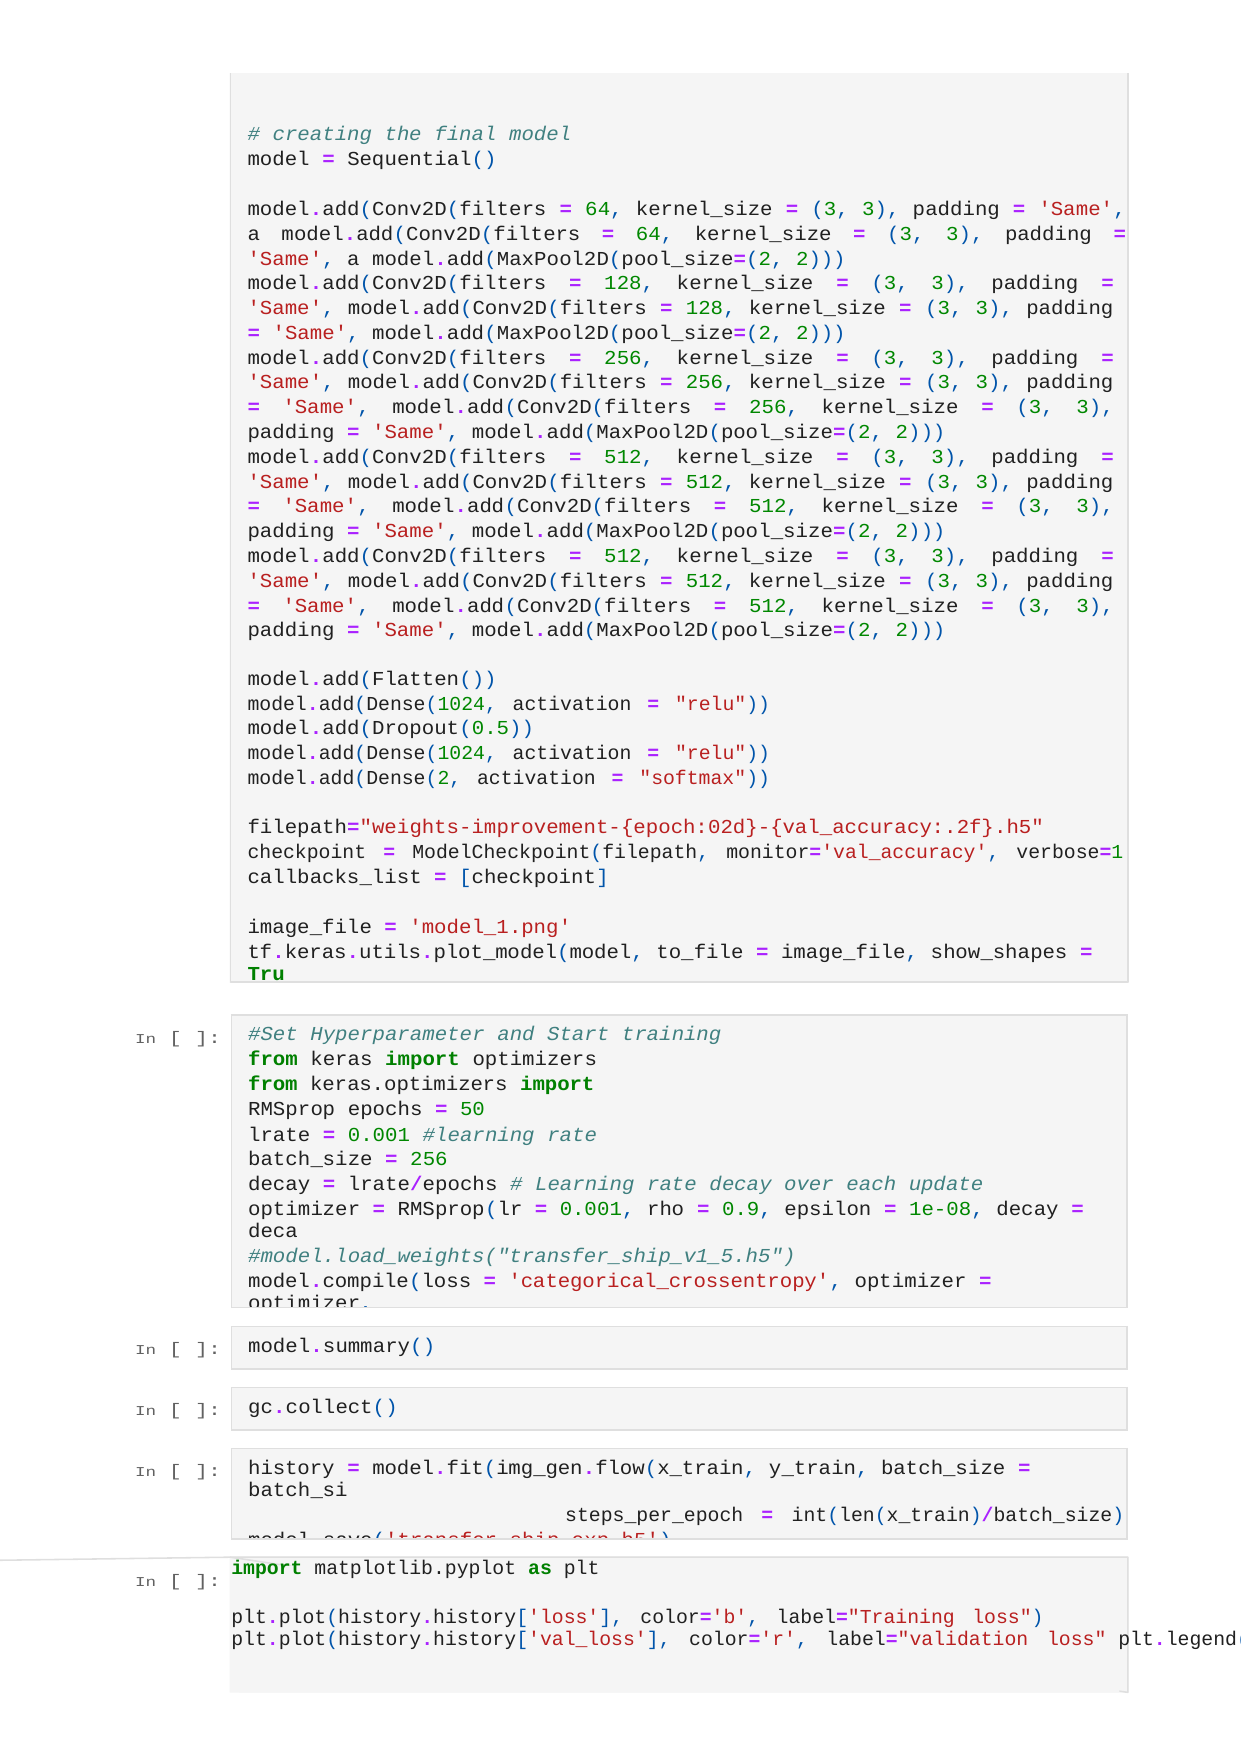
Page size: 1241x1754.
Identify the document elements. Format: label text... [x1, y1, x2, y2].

text model.add(Dense(1024, activation = "relu")) model.add(Dropout(0.5)) [247, 693, 773, 741]
text tf.keras.utils.plot_model(model, to_file = image_file, show_shapes = Tru [247, 942, 1140, 986]
text checkpoint = ModelCheckpoint(filepath, monitor='val_accuracy', verbose=1 callbacks_list = [checkpoint] [247, 842, 1140, 889]
text model.add(Conv2D(filters = 256, kernel_size = (3, 3), padding = 'Same', model.add(Conv2D(filters = 256, kernel_size = (3, 3), padding = 'Same', model.add(Conv2D(filters = 256, kernel_size = (3, 3), padding = 'Same', model.add(MaxPool2D(pool_size=(2, 2))) [247, 348, 1114, 444]
text model.add(Dense(1024, activation = "relu")) model.add(Dense(2, activation = "softmax")) [247, 743, 773, 790]
text In [ ]: [135, 1463, 231, 1482]
text model = Sequential() [247, 149, 1140, 171]
text In [ ]: [135, 1402, 231, 1421]
text In [ ]: [135, 1029, 231, 1048]
text model.add(Conv2D(filters = 128, kernel_size = (3, 3), padding = 'Same', model.add(Conv2D(filters = 128, kernel_size = (3, 3), padding = 'Same', model.add(MaxPool2D(pool_size=(2, 2))) [247, 273, 1114, 345]
text # creating the final model [247, 124, 1140, 146]
text In [ ]: [135, 1341, 231, 1359]
text model.add(Conv2D(filters = 512, kernel_size = (3, 3), padding = 'Same', model.add(Conv2D(filters = 512, kernel_size = (3, 3), padding = 'Same', model.add(Conv2D(filters = 512, kernel_size = (3, 3), padding = 'Same', model.add(MaxPool2D(pool_size=(2, 2))) [247, 546, 1114, 643]
text image_file = 'model_1.png' [247, 917, 1140, 939]
text model.add(Flatten()) [247, 668, 1140, 691]
text model.add(Conv2D(filters = 512, kernel_size = (3, 3), padding = 'Same', model.add(Conv2D(filters = 512, kernel_size = (3, 3), padding = 'Same', model.add(Conv2D(filters = 512, kernel_size = (3, 3), padding = 'Same', model.add(MaxPool2D(pool_size=(2, 2))) [247, 447, 1114, 544]
text model.add(Conv2D(filters = 64, kernel_size = (3, 3), padding = 'Same', a model.add(Conv2D(filters = 64, kernel_size = (3, 3), padding = 'Same', a model.add(MaxPool2D(pool_size=(2, 2))) [247, 199, 1126, 271]
text In [ ]: [135, 1572, 1140, 1591]
text filepath="weights-improvement-{epoch:02d}-{val_accuracy:.2f}.h5" [247, 817, 1140, 839]
